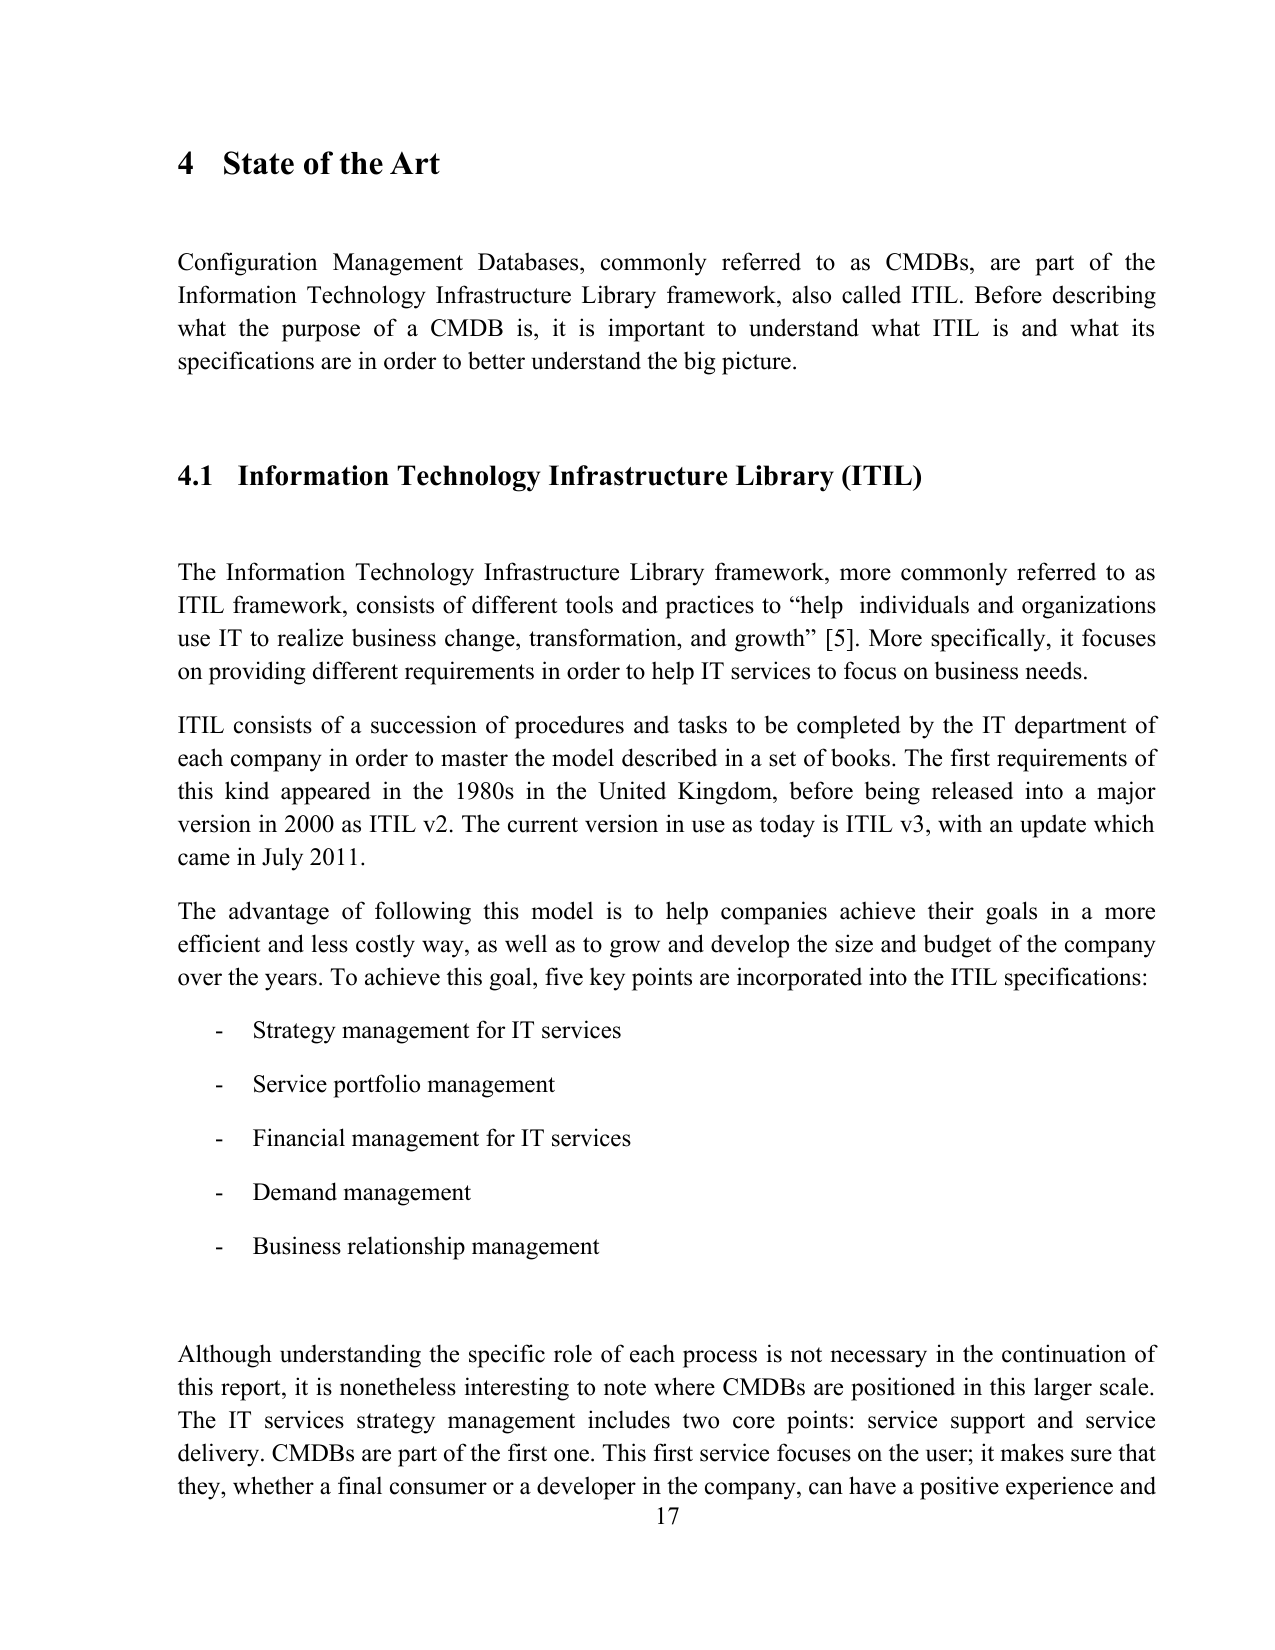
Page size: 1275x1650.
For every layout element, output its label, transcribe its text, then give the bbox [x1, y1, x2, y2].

list Business relationship management [215, 1231, 1157, 1260]
list Demand management [215, 1177, 1157, 1206]
subtitle State of the Art [177, 143, 1157, 181]
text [177, 1339, 1157, 1499]
text ITIL consists of a succession of procedures and tasks to be completed by the IT department of each company in order to master the model described in a set of books. The first requirements of this kind appeared in the 1980s in the United Kingdom, before being released into a major version in 2000 as ITIL v2. The current version in use as today is ITIL v3, with an update which came in July 2011. [177, 710, 1157, 871]
text The Information Technology Infrastructure Library framework, more commonly referred to as ITIL framework, consists of different tools and practices to “help individuals and organizations use IT to realize business change, transformation, and growth”. More specifically, it focuses on providing different requirements in order to help IT services to focus on business needs. [177, 557, 1157, 685]
text Configuration Management Databases, commonly referred to as CMDBs, are part of the Information Technology Infrastructure Library framework, also called ITIL. Before describing what the purpose of a CMDB is, it is important to understand what ITIL is and what its specifications are in order to better understand the big picture. [177, 247, 1157, 375]
subtitle Information Technology Infrastructure Library (ITIL) [177, 458, 1157, 492]
text The advantage of following this model is to help companies achieve their goals in a more efficient and less costly way, as well as to grow and develop the size and budget of the company over the years. To achieve this goal, five key points are incorporated into the ITIL specifications: [177, 896, 1157, 991]
list Service portfolio management [215, 1069, 1157, 1098]
list Strategy management for IT services [215, 1016, 1157, 1044]
list Financial management for IT services [215, 1123, 1157, 1152]
